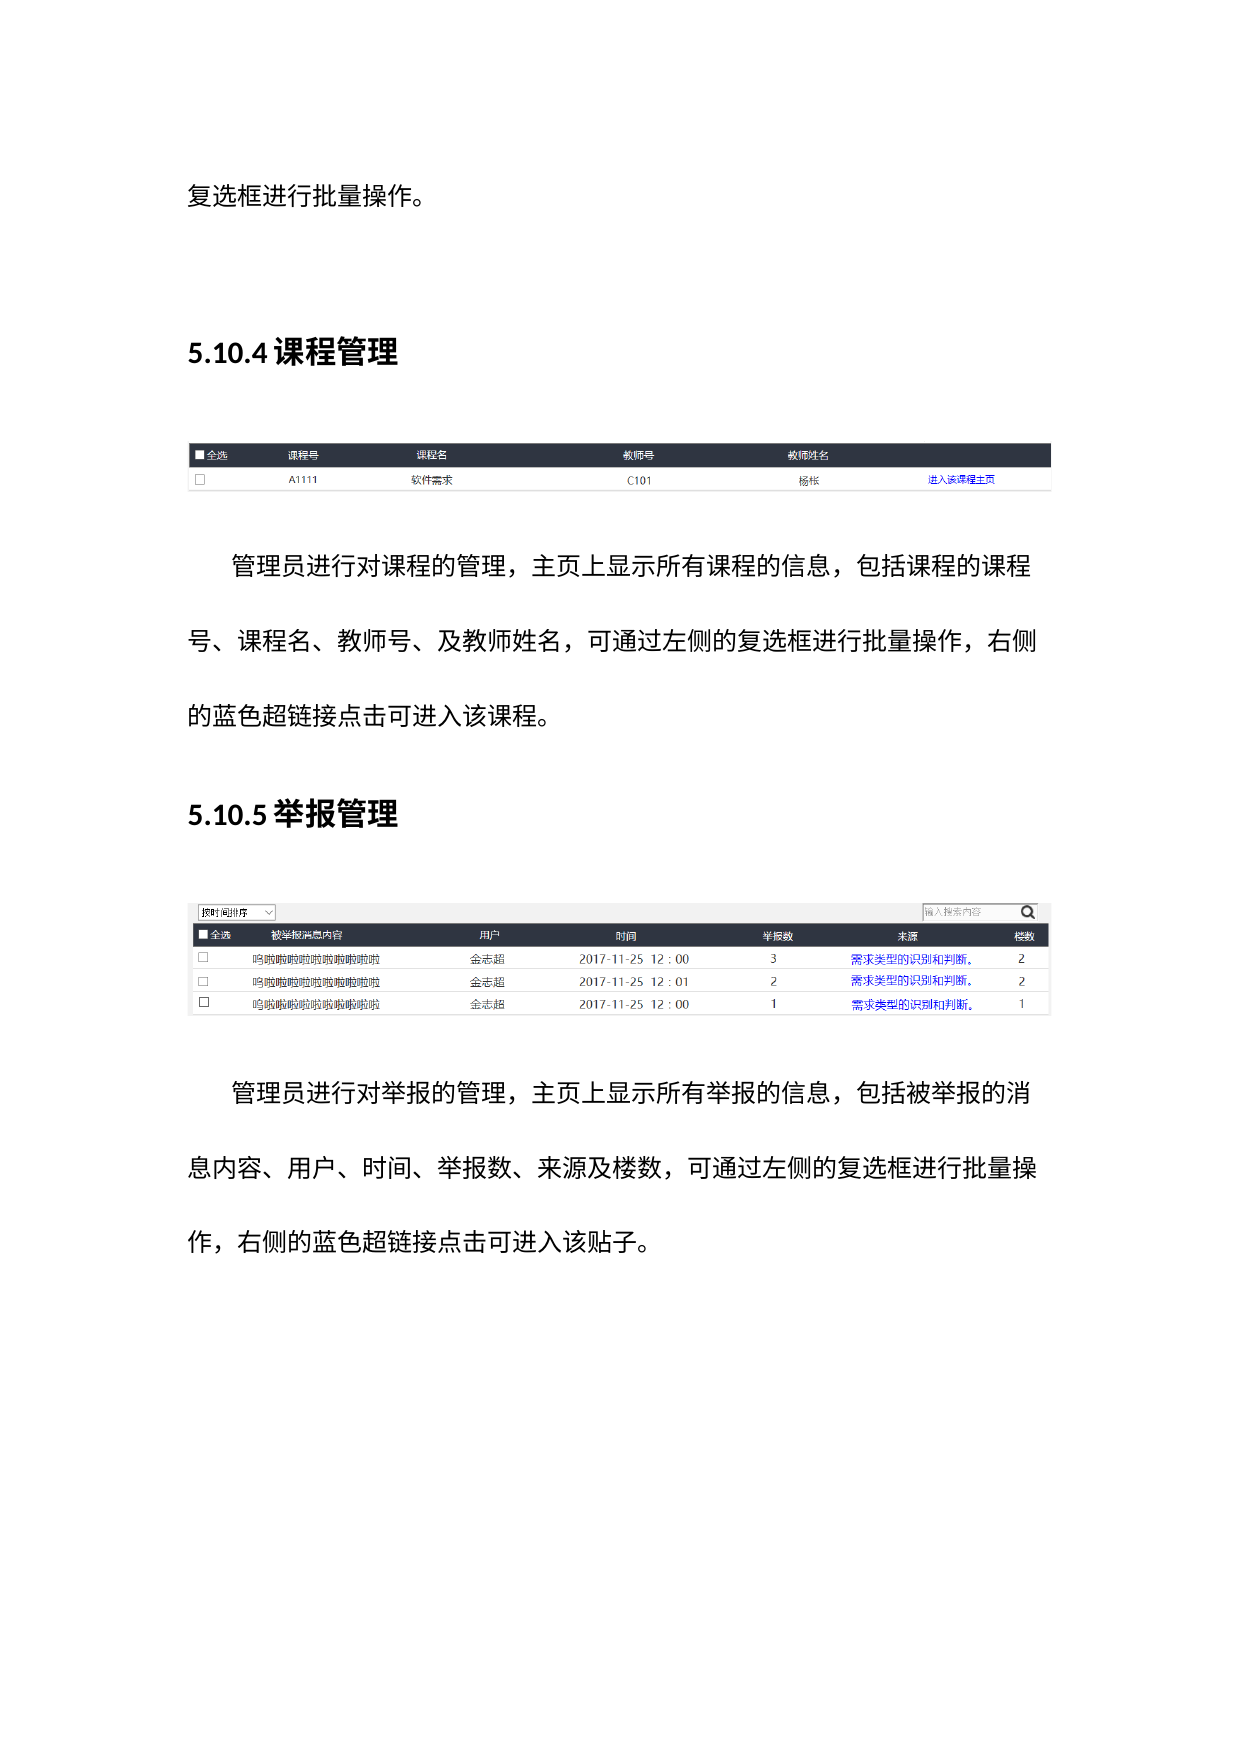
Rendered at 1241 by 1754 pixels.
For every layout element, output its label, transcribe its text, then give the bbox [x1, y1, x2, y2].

picture [187, 903, 1052, 1016]
picture [187, 441, 1052, 492]
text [187, 162, 1053, 227]
text 管理员进行对举报的管理，主页上显示所有举报的信息，包括被举报的消息内容、用户、时间、举报数、来源及楼数，可通过左侧的复选框进行批量操作，右侧的蓝色超链接点击可进入该贴子。 [187, 1059, 1053, 1273]
subtitle 5.10.5举报管理 [187, 779, 1053, 844]
subtitle 5.10.4课程管理 [187, 317, 1053, 382]
text 管理员进行对课程的管理，主页上显示所有课程的信息，包括课程的课程号、课程名、教师号、及教师姓名，可通过左侧的复选框进行批量操作，右侧的蓝色超链接点击可进入该课程。 [187, 532, 1053, 747]
